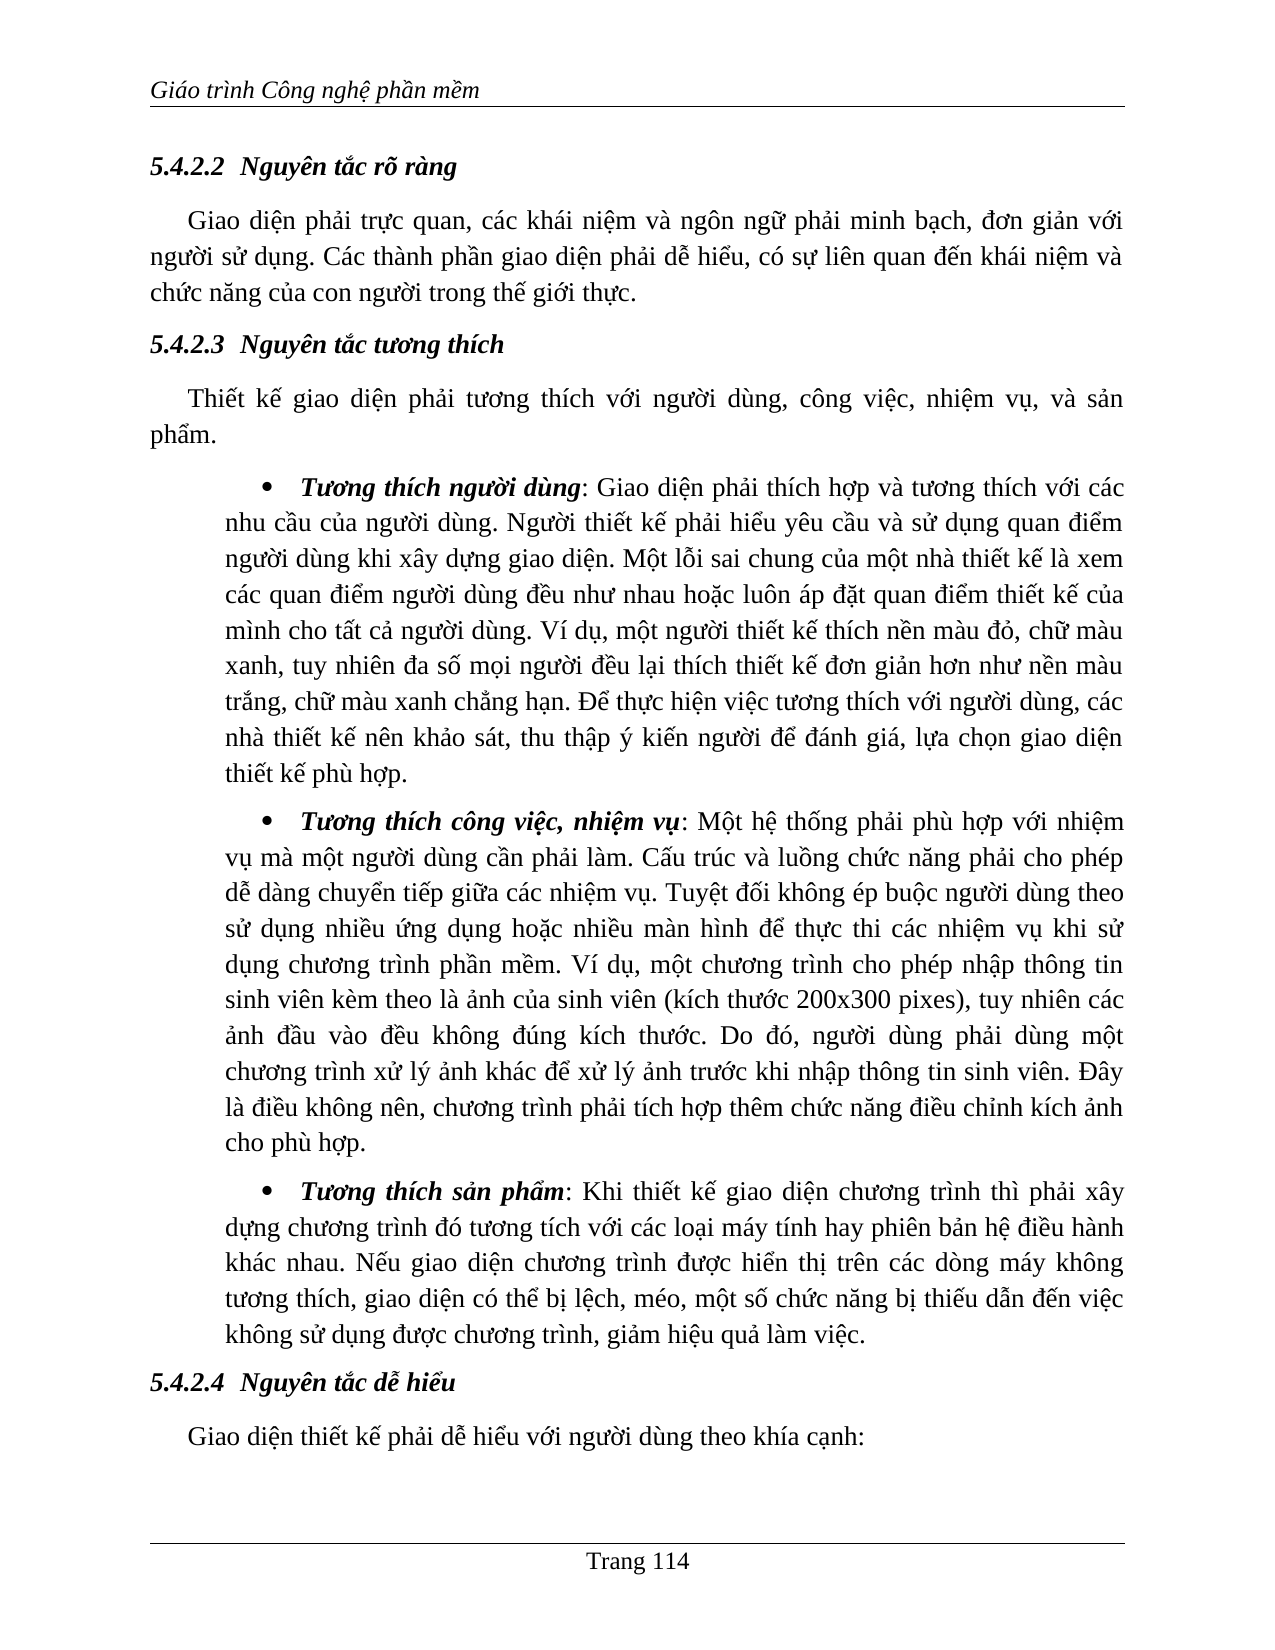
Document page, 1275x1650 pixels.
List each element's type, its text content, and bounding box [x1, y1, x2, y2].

text Giao diện thiết kế phải dễ hiểu với người dùng theo khía cạnh: [150, 1420, 1125, 1452]
subtitle Nguyên tắc tương thích [150, 328, 1125, 359]
subtitle Nguyên tắc rõ ràng [150, 150, 1125, 181]
list Tương thích công việc, nhiệm vụ: Một hệ thống phải phù hợp với nhiệm vụ mà một người dùng cần phải làm. Cấu trúc và luồng chức năng phải cho phép dễ dàng chuyển tiếp giữa các nhiệm vụ. Tuyệt đối không ép buộc người dùng theo sử dụng nhiều ứng dụng hoặc nhiều màn hình để thực thi các nhiệm vụ khi sử dụng chương trình phần mềm. Ví dụ, một chương trình cho phép nhập thông tin sinh viên kèm theo là ảnh của sinh viên (kích thước 200x300 pixes), tuy nhiên các ảnh đầu vào đều không đúng kích thước. Do đó, người dùng phải dùng một chương trình xử lý ảnh khác để xử lý ảnh trước khi nhập thông tin sinh viên. Đây là điều không nên, chương trình phải tích hợp thêm chức năng điều chỉnh kích ảnh cho phù hợp. [225, 805, 1125, 1158]
text Thiết kế giao diện phải tương thích với người dùng, công việc, nhiệm vụ, và sản phẩm. [150, 383, 1125, 449]
text Giao diện phải trực quan, các khái niệm và ngôn ngữ phải minh bạch, đơn giản với người sử dụng. Các thành phần giao diện phải dễ hiểu, có sự liên quan đến khái niệm và chức năng của con người trong thế giới thực. [150, 204, 1125, 307]
list Tương thích sản phẩm: Khi thiết kế giao diện chương trình thì phải xây dựng chương trình đó tương tích với các loại máy tính hay phiên bản hệ điều hành khác nhau. Nếu giao diện chương trình được hiển thị trên các dòng máy không tương thích, giao diện có thể bị lệch, méo, một số chức năng bị thiếu dẫn đến việc không sử dụng được chương trình, giảm hiệu quả làm việc. [225, 1175, 1125, 1349]
subtitle Nguyên tắc dễ hiểu [150, 1366, 1125, 1397]
list Tương thích người dùng: Giao diện phải thích hợp và tương thích với các nhu cầu của người dùng. Người thiết kế phải hiểu yêu cầu và sử dụng quan điểm người dùng khi xây dựng giao diện. Một lỗi sai chung của một nhà thiết kế là xem các quan điểm người dùng đều như nhau hoặc luôn áp đặt quan điểm thiết kế của mình cho tất cả người dùng. Ví dụ, một người thiết kế thích nền màu đỏ, chữ màu xanh, tuy nhiên đa số mọi người đều lại thích thiết kế đơn giản hơn như nền màu trắng, chữ màu xanh chẳng hạn. Để thực hiện việc tương thích với người dùng, các nhà thiết kế nên khảo sát, thu thập ý kiến người để đánh giá, lựa chọn giao diện thiết kế phù hợp. [225, 471, 1125, 788]
